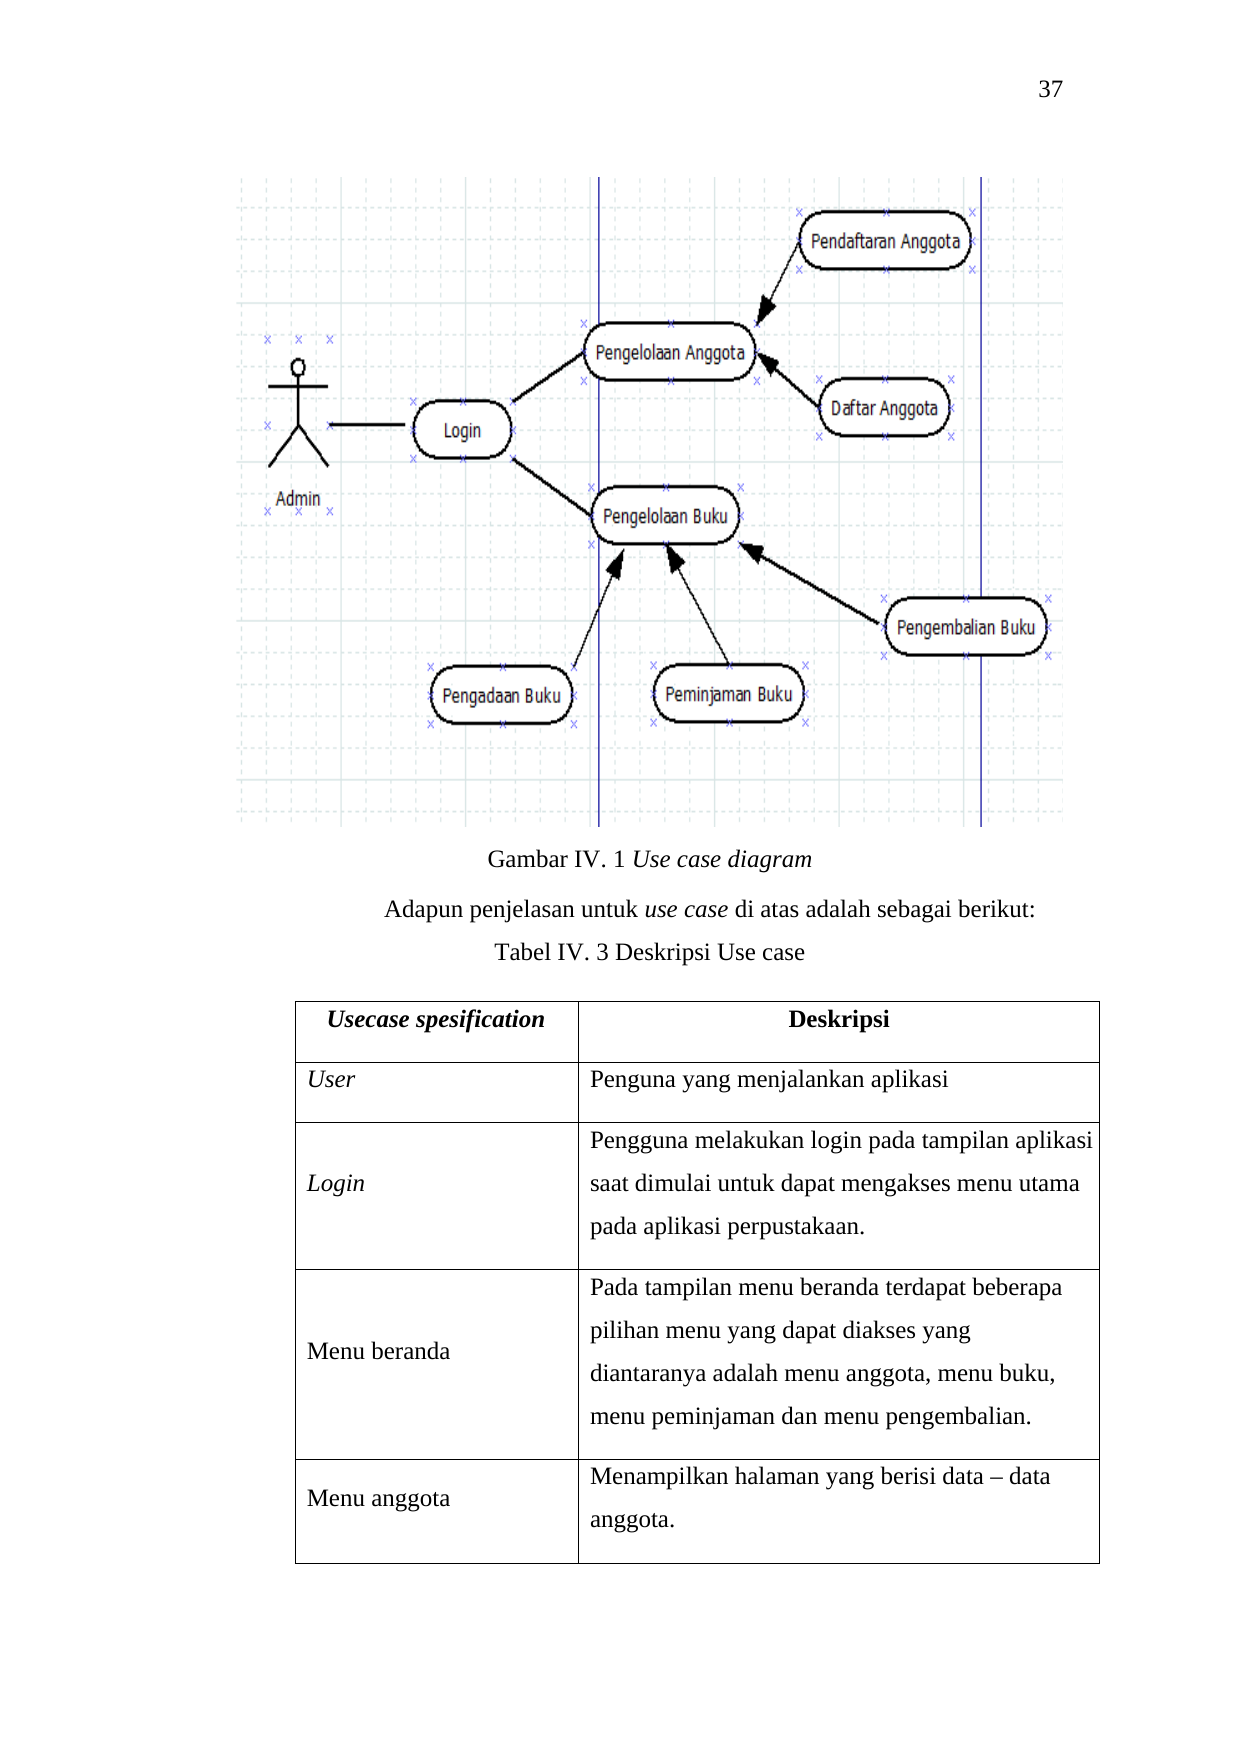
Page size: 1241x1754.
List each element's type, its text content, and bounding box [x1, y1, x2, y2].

table_cell Menu beranda [296, 1270, 578, 1459]
table_header Deskripsi [579, 1002, 1099, 1062]
table_cell Login [296, 1123, 578, 1269]
table_cell Menampilkan halaman yang berisi data – data anggota. [579, 1460, 1099, 1562]
text Gambar IV. 1 Use case diagram [236, 844, 1063, 873]
table_cell Penguna yang menjalankan aplikasi [579, 1063, 1099, 1122]
text Tabel IV. 3 Deskripsi Use case [236, 937, 1063, 966]
table_cell Pengguna melakukan login pada tampilan aplikasi saat dimulai untuk dapat mengakses menu utama pada aplikasi perpustakaan. [579, 1123, 1099, 1269]
table_cell Pada tampilan menu beranda terdapat beberapa pilihan menu yang dapat diakses yang diantaranya adalah menu anggota, menu buku, menu peminjaman dan menu pengembalian. [579, 1270, 1099, 1459]
table_header Usecase spesification [296, 1002, 578, 1062]
text Adapun penjelasan untuk use case di atas adalah sebagai berikut: [354, 894, 1063, 923]
table_cell User [296, 1063, 578, 1122]
picture [236, 177, 1063, 827]
table_cell Menu anggota [296, 1460, 578, 1562]
